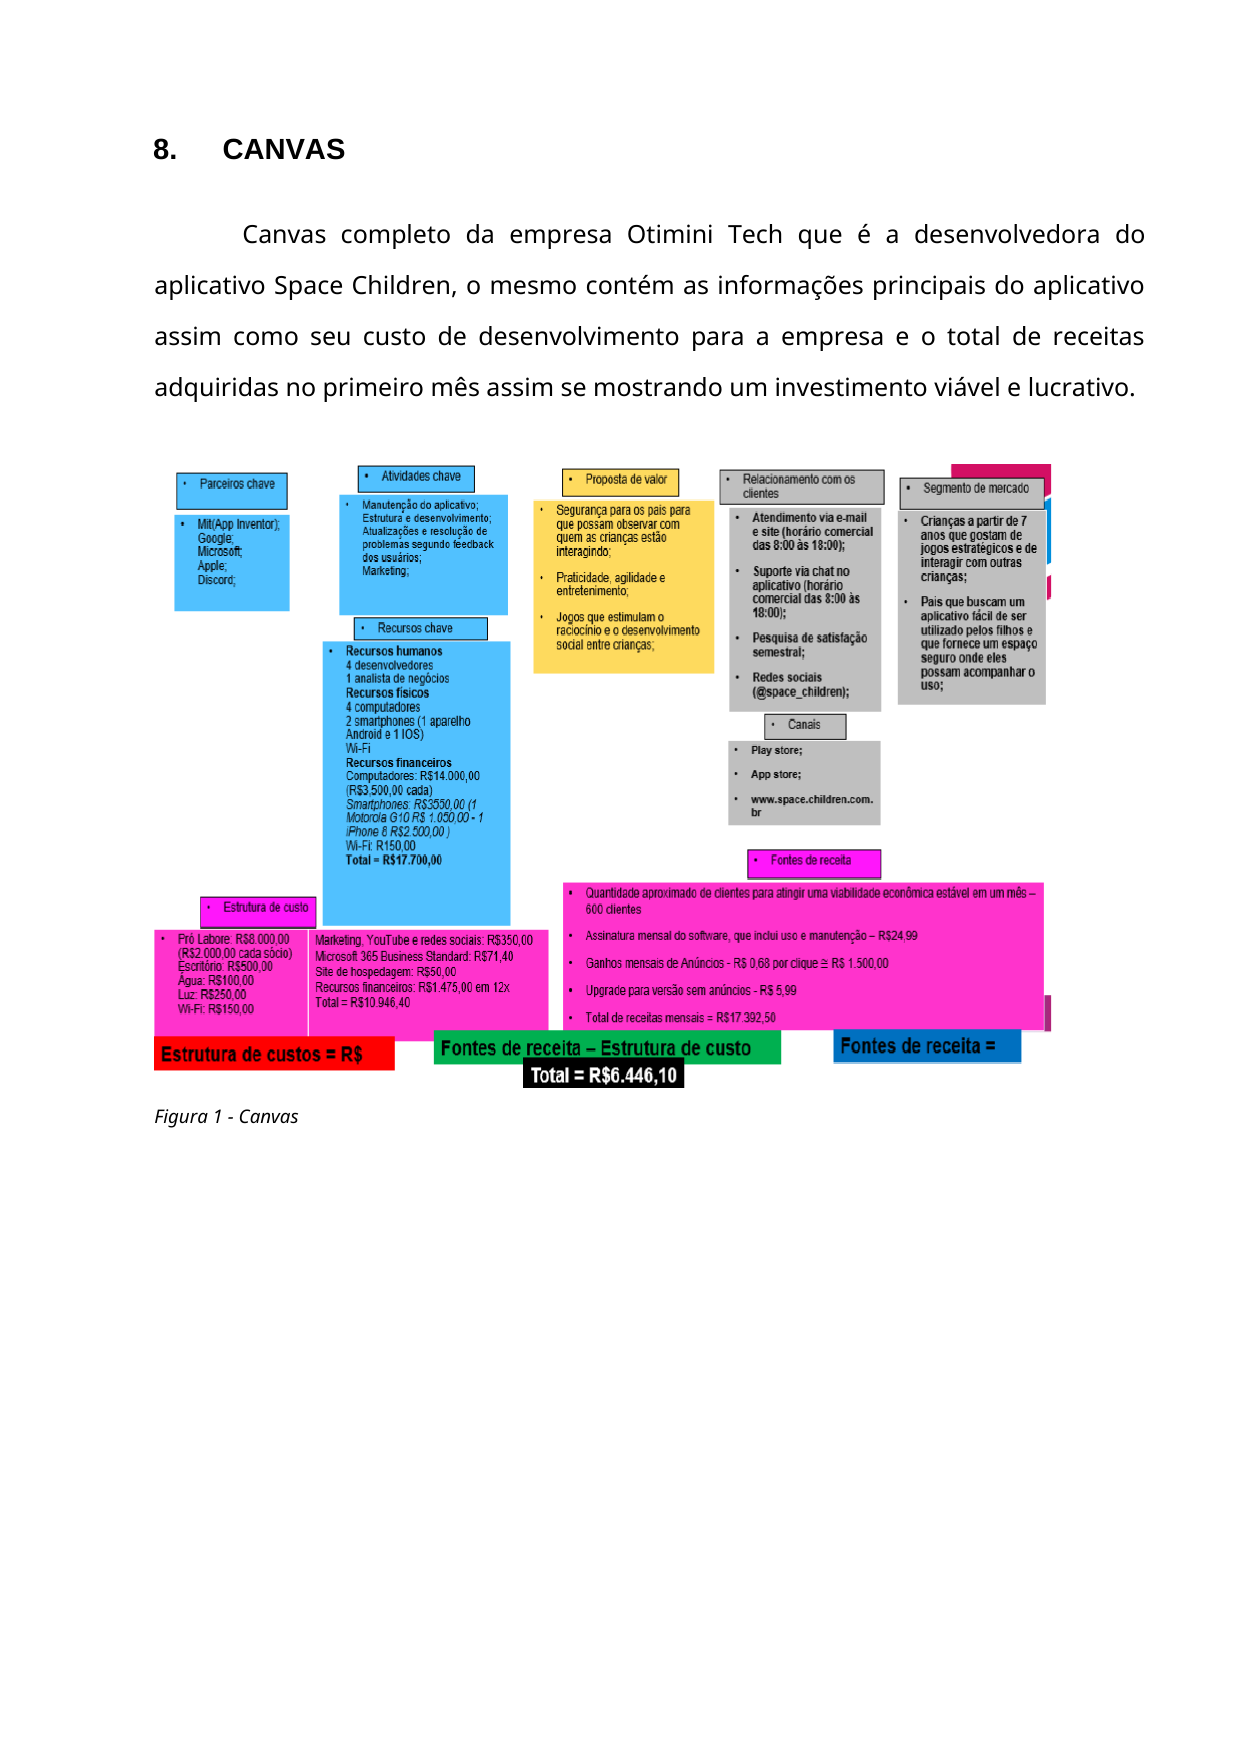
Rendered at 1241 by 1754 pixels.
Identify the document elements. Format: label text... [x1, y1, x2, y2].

text Canvas completo da empresa Otimini Tech que é a desenvolvedora do aplicativo Space Children, o mesmo contém as informações principais do aplicativo assim como seu custo de desenvolvimento para a empresa e o total de receitas adquiridas no primeiro mês assim se mostrando um investimento viável e lucrativo. [154, 217, 1146, 404]
picture [154, 464, 1052, 1088]
text Figura 1 - Canvas [154, 1103, 1146, 1129]
subtitle CANVAS [177, 132, 1146, 166]
